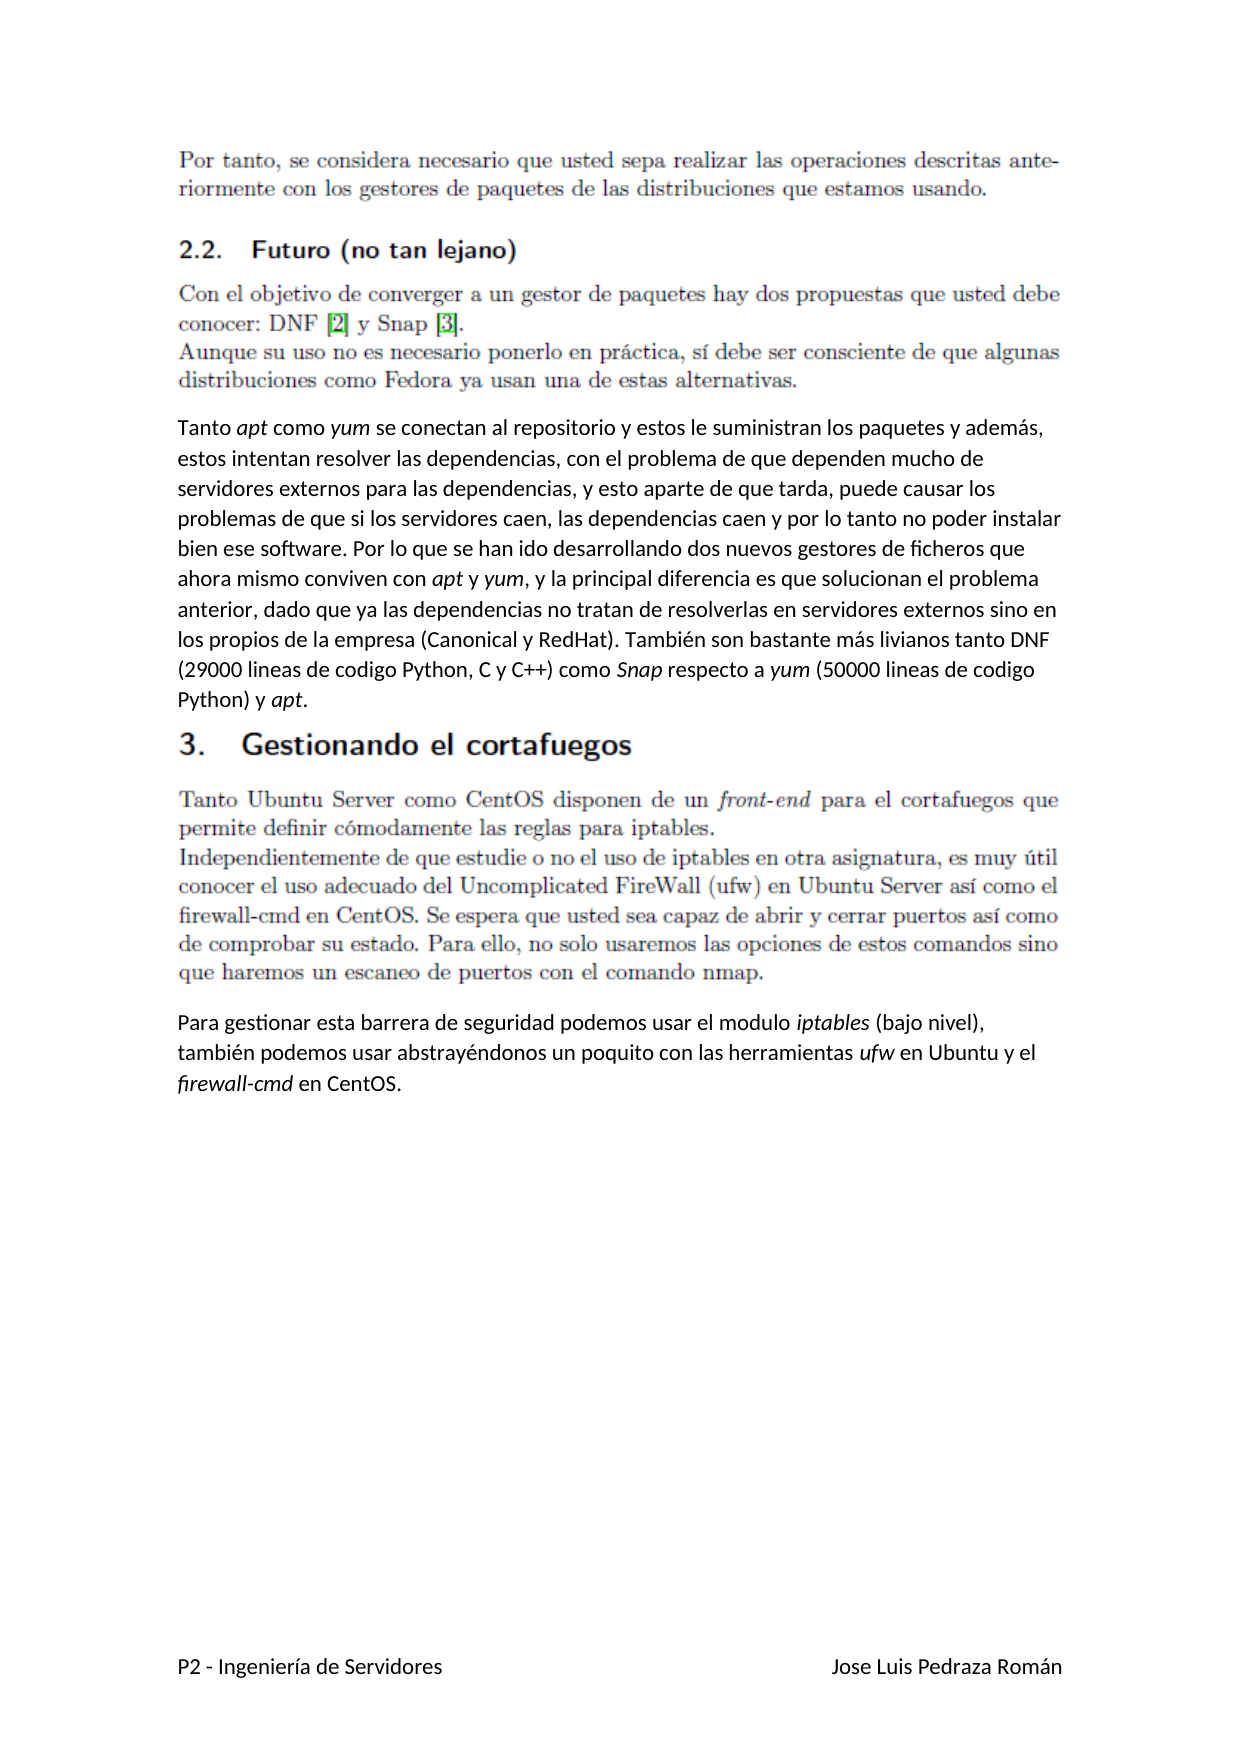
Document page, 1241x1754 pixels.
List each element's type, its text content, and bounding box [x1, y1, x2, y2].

picture [177, 728, 1063, 990]
text Tanto apt como yum se conectan al repositorio y estos le suministran los paquetes y además, estos intentan resolver las dependencias, con el problema de que dependen mucho de servidores externos para las dependencias, y esto aparte de que tarda, puede causar los problemas de que si los servidores caen, las dependencias caen y por lo tanto no poder instalar bien ese software. Por lo que se han ido desarrollando dos nuevos gestores de ficheros que ahora mismo conviven con apt y yum, y la principal diferencia es que solucionan el problema anterior, dado que ya las dependencias no tratan de resolverlas en servidores externos sino en los propios de la empresa (Canonical y RedHat). También son bastante más livianos tanto DNF (29000 lineas de codigo Python, C y C++) como Snap respecto a yum (50000 lineas de codigo Python) y apt. [177, 413, 1063, 713]
text Para gestionar esta barrera de seguridad podemos usar el modulo iptables (bajo nivel), también podemos usar abstrayéndonos un poquito con las herramientas ufw en Ubuntu y el firewall-cmd en CentOS. [177, 1008, 1063, 1127]
picture [177, 147, 1063, 395]
